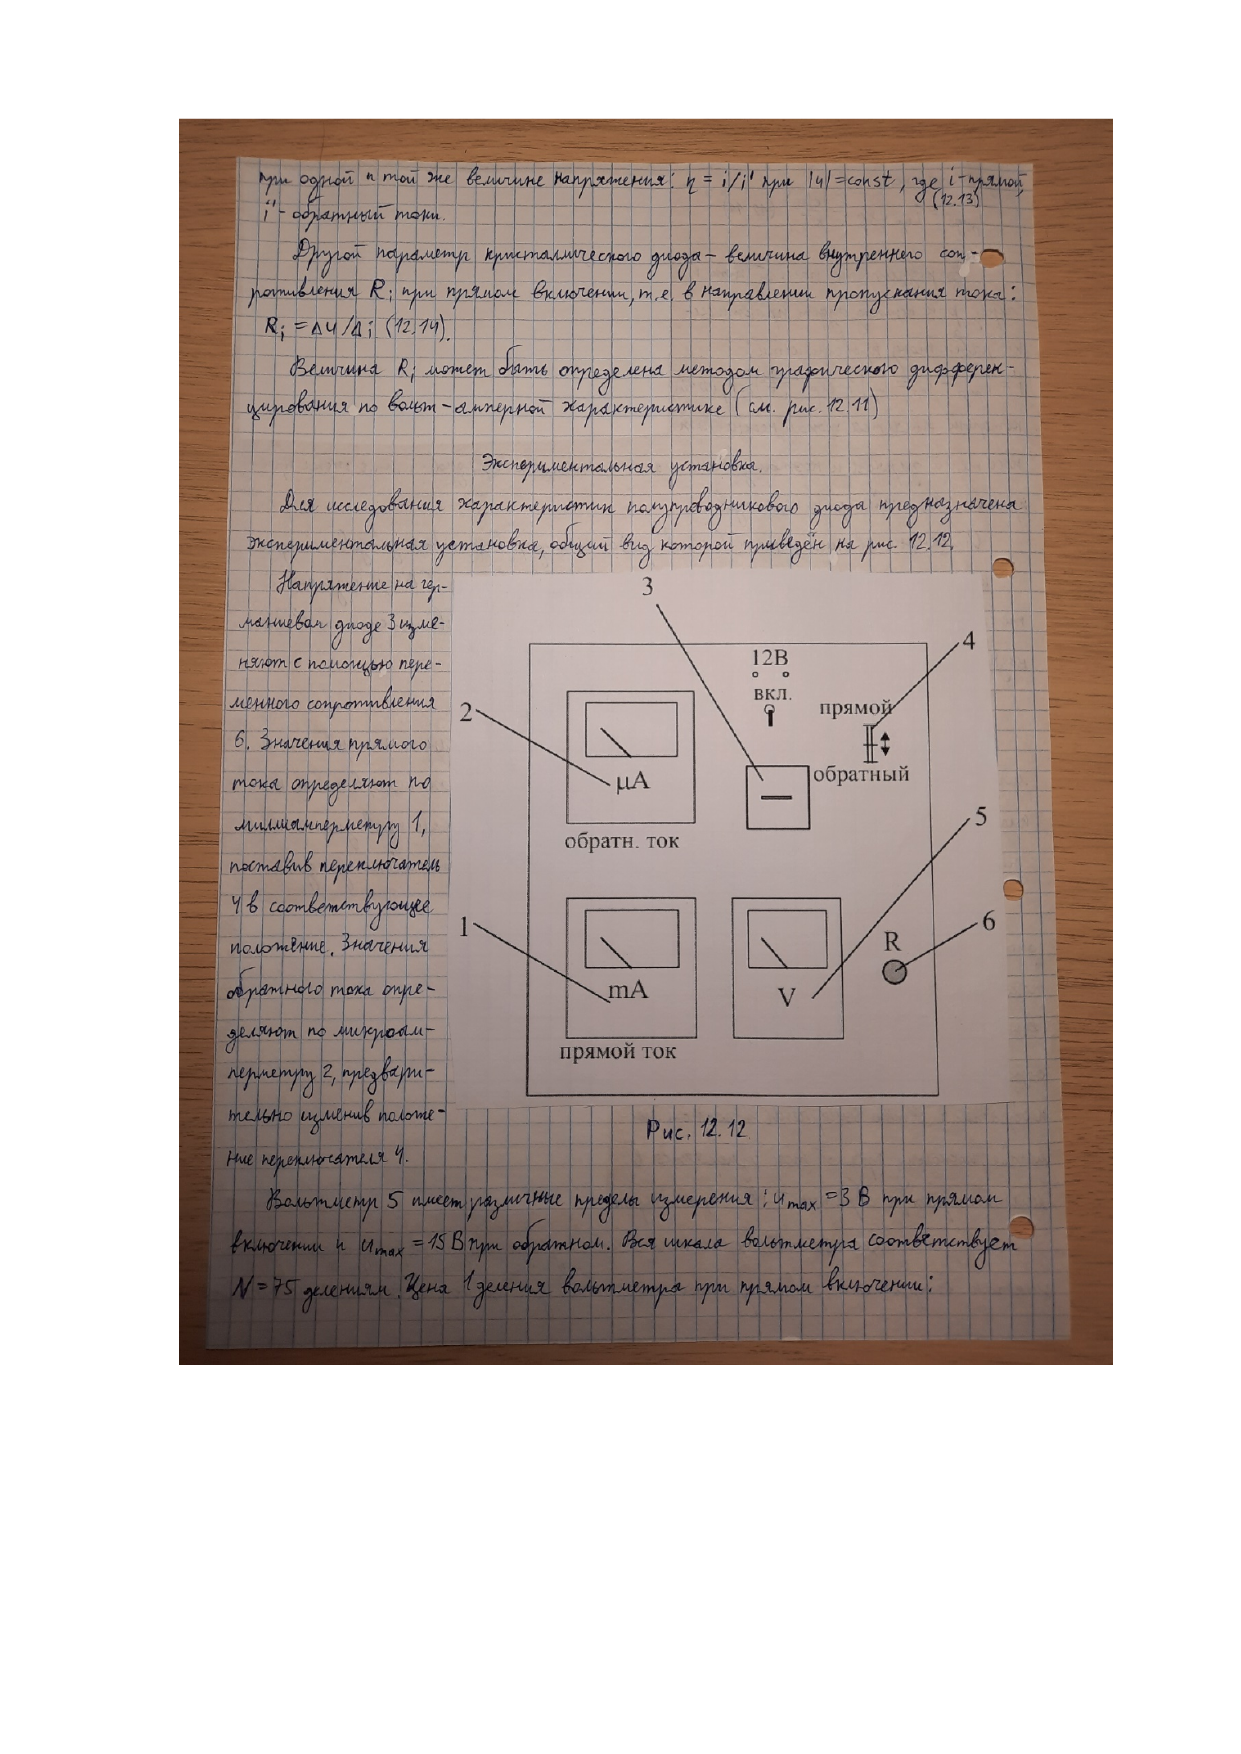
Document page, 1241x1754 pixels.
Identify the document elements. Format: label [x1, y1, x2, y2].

picture [180, 120, 1113, 1364]
